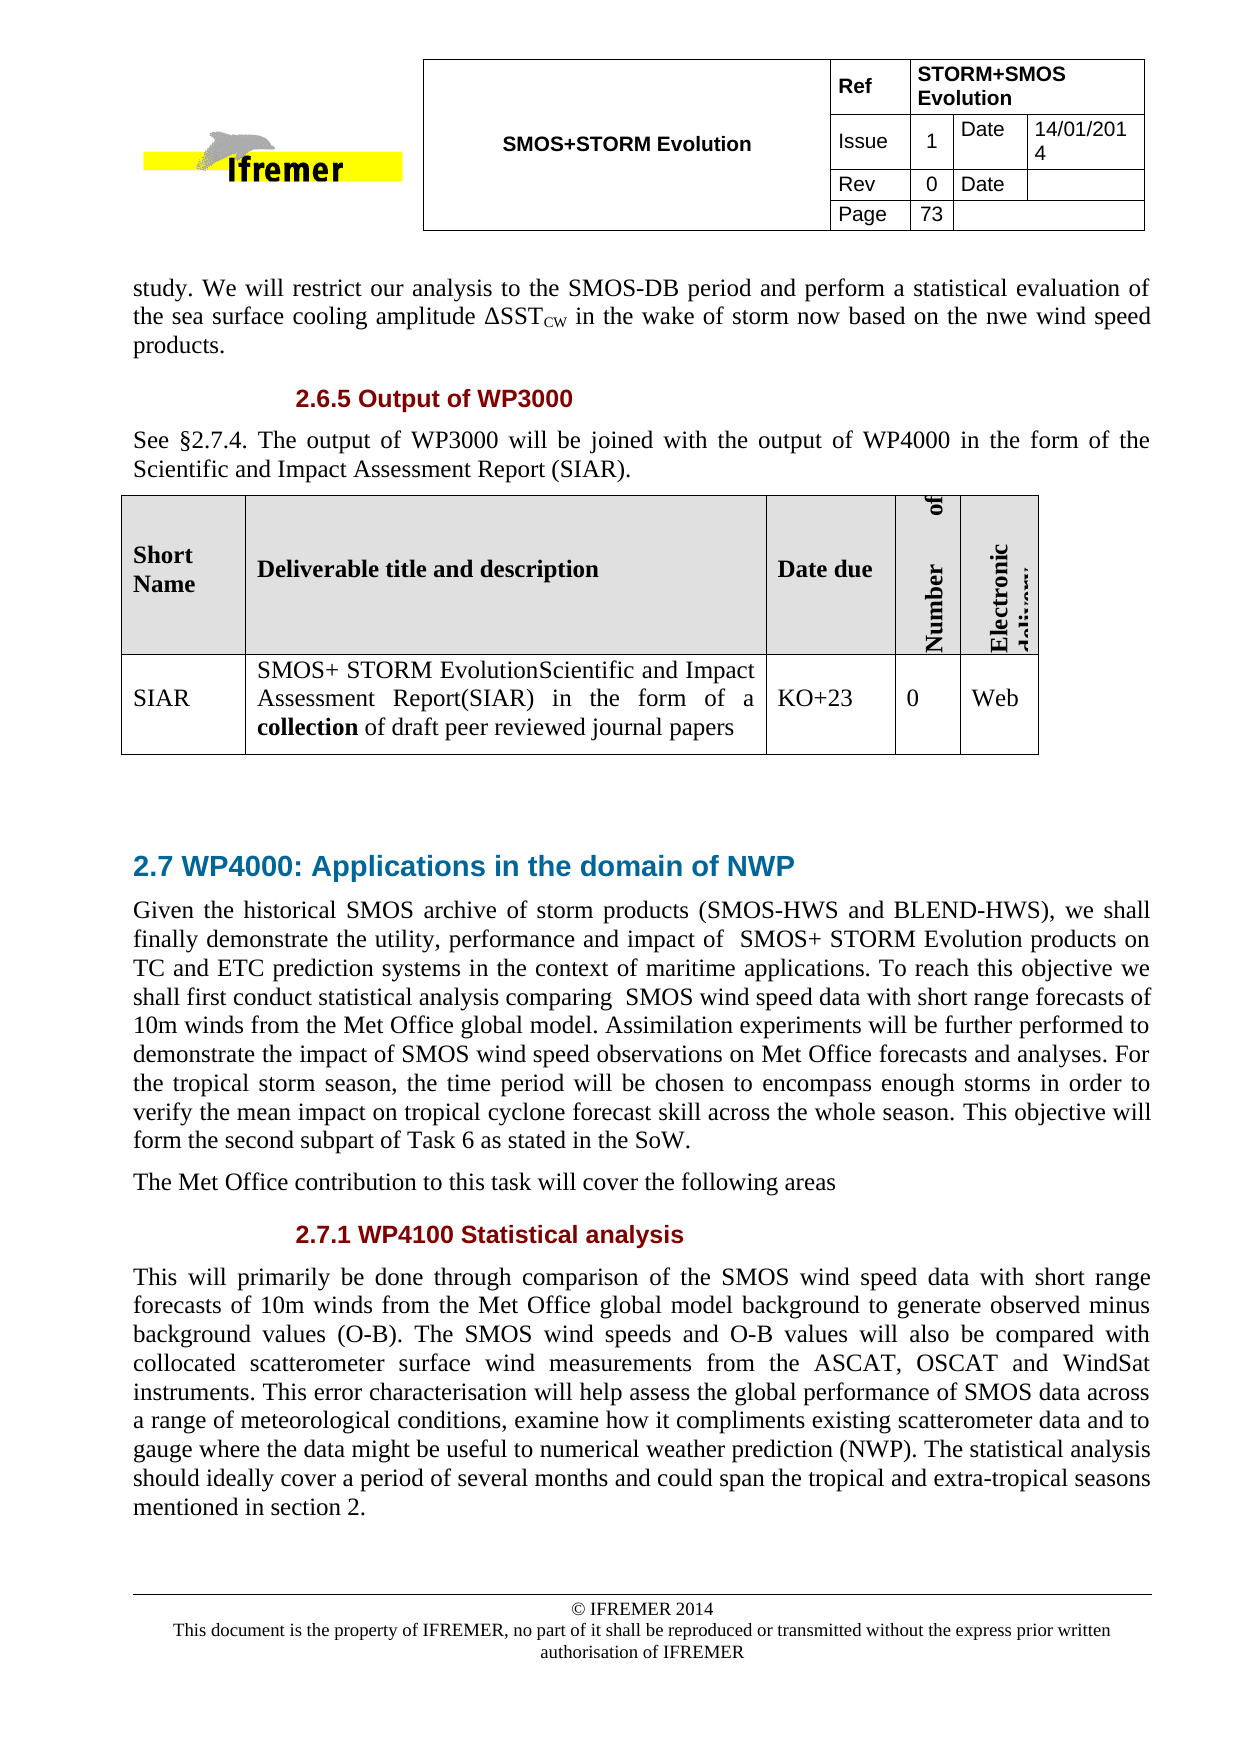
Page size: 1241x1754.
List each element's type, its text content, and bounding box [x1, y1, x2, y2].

table_cell SMOS+ STORM EvolutionScientific and Impact Assessment Report(SIAR) in the form of a collection of draft peer reviewed journal papers [246, 655, 766, 753]
subtitle 2.6.5 Output of WP3000 [295, 384, 1152, 413]
table_header Short Name [122, 496, 245, 654]
table_cell KO+23 [767, 655, 895, 753]
table_header Electronic delivery [961, 496, 1038, 654]
text The Met Office contribution to this task will cover the following areas [133, 1167, 1152, 1196]
table_header Number of hard copies [896, 496, 960, 654]
text This will primarily be done through comparison of the SMOS wind speed data with short range forecasts of 10m winds from the Met Office global model background to generate observed minus background values (O-B). The SMOS wind speeds and O-B values will also be compared with collocated terometer surface wind measurements from the ASCAT, OSCAT and WindSat instruments. This error characterisation will help assess the global performance of SMOS data across a range of meteorological conditions, examine how it compliments existing terometer data and to gauge where the data might be useful to numerical weather prediction (NWP). The statistical analysis should ideally cover a period of several months and could span the tropical and extra-tropical seasons mentioned in section 2. [133, 1262, 1152, 1521]
picture [132, 90, 416, 199]
table_cell Web [961, 655, 1038, 753]
table_header Date due [767, 496, 895, 654]
table_header Deliverable title and description [246, 496, 766, 654]
table_cell 0 [896, 655, 960, 753]
text See §2.7.4. The output of WP3000 will be joined with the output of WP4000 in the form of the Scientific and Impact Assessment Report (SIAR). [133, 425, 1152, 483]
subtitle 2.7.1 WP4100 Statistical analysis [295, 1221, 1152, 1249]
subtitle 2.7 WP4000: Applications in the domain of NWP [133, 849, 1152, 883]
table_cell SIAR [122, 655, 245, 753]
text Given the historical SMOS archive of storm products (SMOS-HWS and BLEND-HWS), we shall finally demonstrate the utility, performance and impact of SMOS+ STORM Evolution products on TC and ETC prediction systems in the context of maritime applications. To reach this objective we shall first conduct statistical analysis comparing SMOS wind speed data with short range forecasts of 10m winds from the Met Office global model. Assimilation experiments will be further performed to demonstrate the impact of SMOS wind speed observations on Met Office forecasts and analyses. For the tropical storm season, the time period will be chosen to encompass enough storms in order to verify the mean impact on tropical cyclone forecast skill across the whole season. This objective will form the second subpart of Task 6 as stated in the SoW. [133, 896, 1152, 1154]
